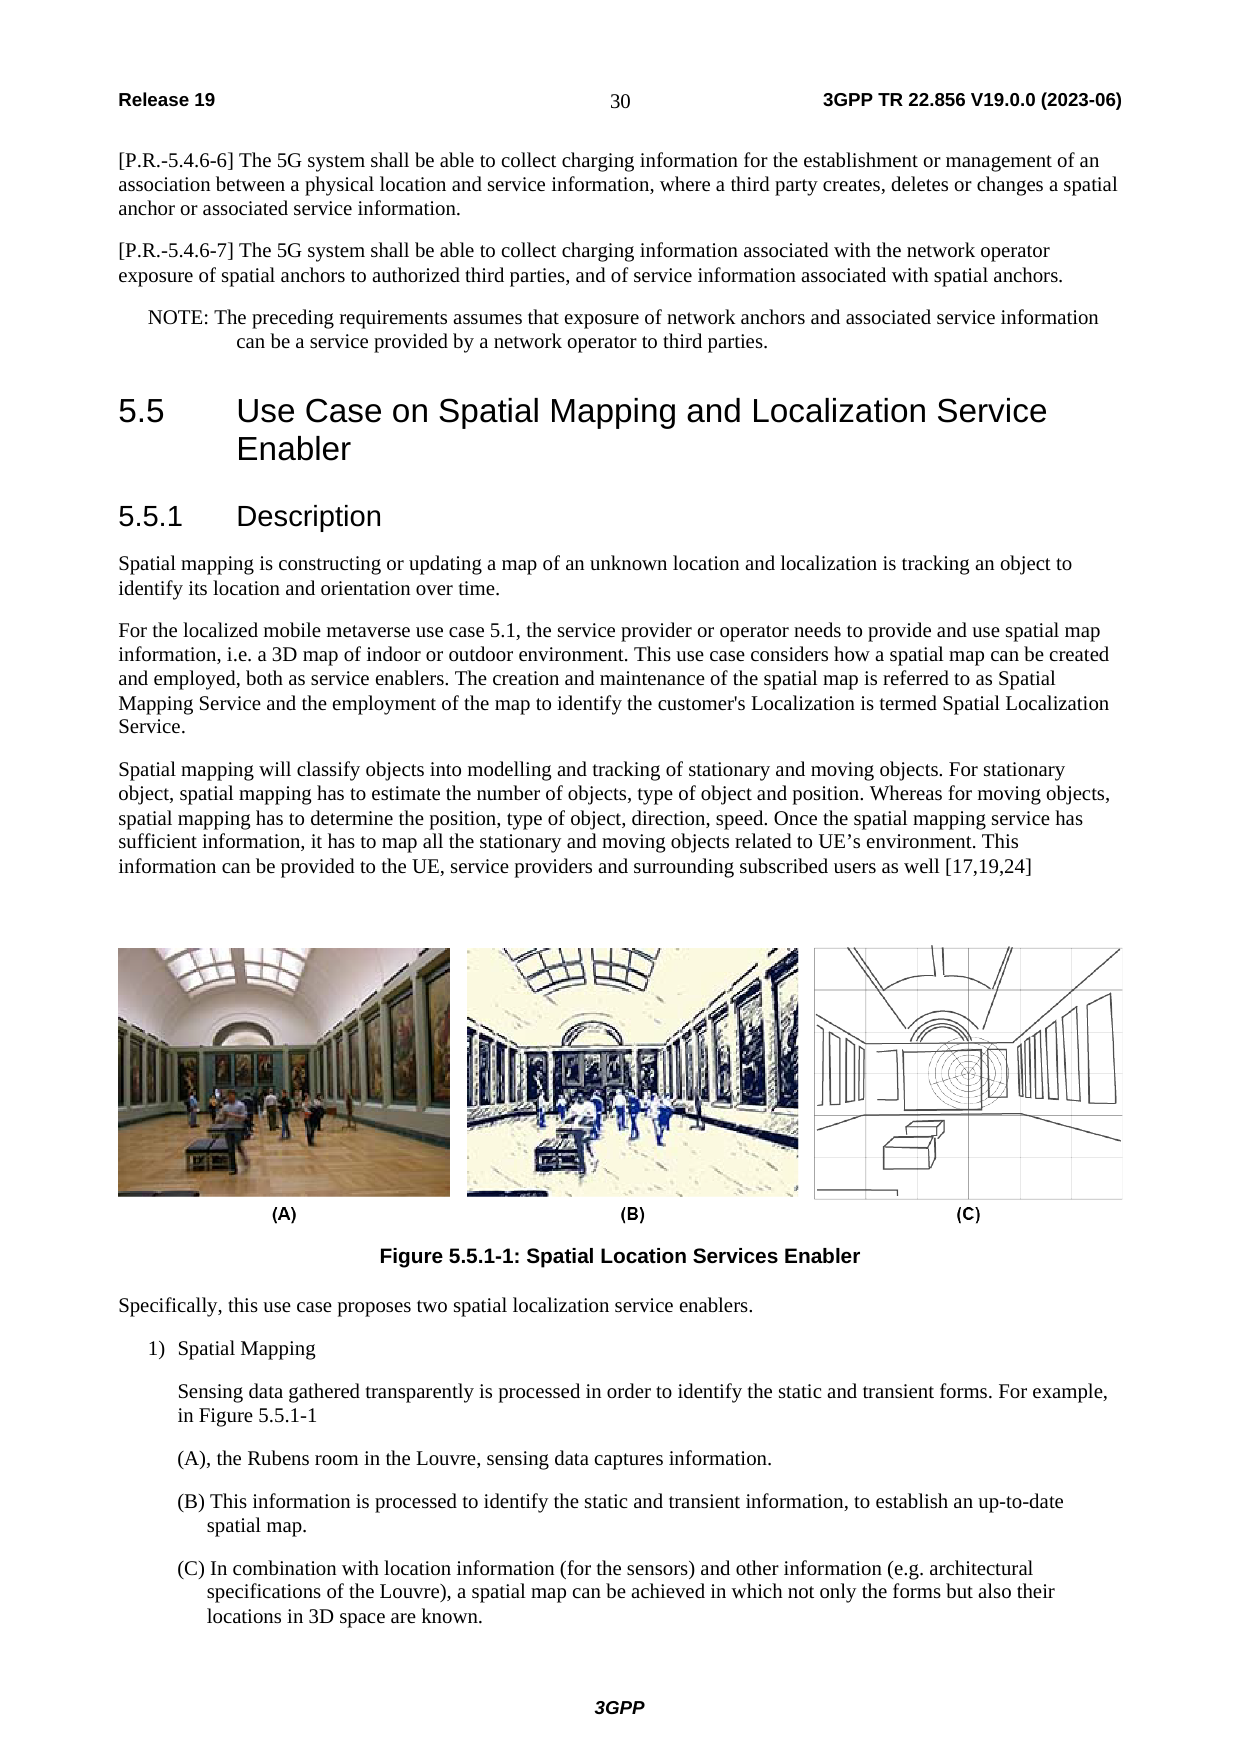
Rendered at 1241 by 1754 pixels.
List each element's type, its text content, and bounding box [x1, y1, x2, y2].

text Spatial mapping is constructing or updating a map of an unknown location and localization is tracking an object to identify its location and orientation over time. [118, 551, 1122, 599]
picture [118, 945, 1123, 1226]
text (C) In combination with location information (for the sensors) and other information (e.g. architectural specifications of the Louvre), a spatial map can be achieved in which not only the forms but also their locations in 3D space are known. [177, 1555, 1122, 1628]
subtitle 5.5.1 Description [118, 499, 1122, 533]
text Sensing data gathered transparently is processed in order to identify the static and transient forms. For example, in Figure 5.5.1-1 [148, 1379, 1122, 1427]
text NOTE: The preceding requirements assumes that exposure of network anchors and associated service information can be a service provided by a network operator to third parties. [148, 305, 1122, 353]
text For the localized mobile metaverse use case 5.1, the service provider or operator needs to provide and use spatial map information, i.e. a 3D map of indoor or outdoor environment. This use case considers how a spatial map can be created and employed, both as service enablers. The creation and maintenance of the spatial map is referred to as Spatial Mapping Service and the employment of the map to identify the customer's Localization is termed Spatial Localization Service. [118, 618, 1122, 738]
text (A), the Rubens room in the Louvre, sensing data captures information. [177, 1446, 1122, 1470]
text 1) Spatial Mapping [148, 1336, 1122, 1360]
text [P.R.-5.4.6-7] The 5G system shall be able to collect charging information associated with the network operator exposure of spatial anchors to authorized third parties, and of service information associated with spatial anchors. [118, 238, 1122, 287]
text Figure 5.5.1-1: Spatial Location Services Enabler [118, 1244, 1122, 1268]
text (B) This information is processed to identify the static and transient information, to establish an up-to-date spatial map. [177, 1488, 1122, 1537]
subtitle 5.5 Use Case on Spatial Mapping and Localization Service Enabler [118, 391, 1122, 468]
text [P.R.-5.4.6-6] The 5G system shall be able to collect charging information for the establishment or management of an association between a physical location and service information, where a third party creates, deletes or changes a spatial anchor or associated service information. [118, 147, 1122, 220]
text Specifically, this use case proposes two spatial localization service enablers. [118, 1293, 1122, 1317]
text Spatial mapping will classify objects into modelling and tracking of stationary and moving objects. For stationary object, spatial mapping has to estimate the number of objects, type of object and position. Whereas for moving objects, spatial mapping has to determine the position, type of object, direction, speed. Once the spatial mapping service has sufficient information, it has to map all the stationary and moving objects related to UE’s environment. This information can be provided to the UE, service providers and surrounding subscribed users as well [17,19,24] [118, 757, 1122, 878]
